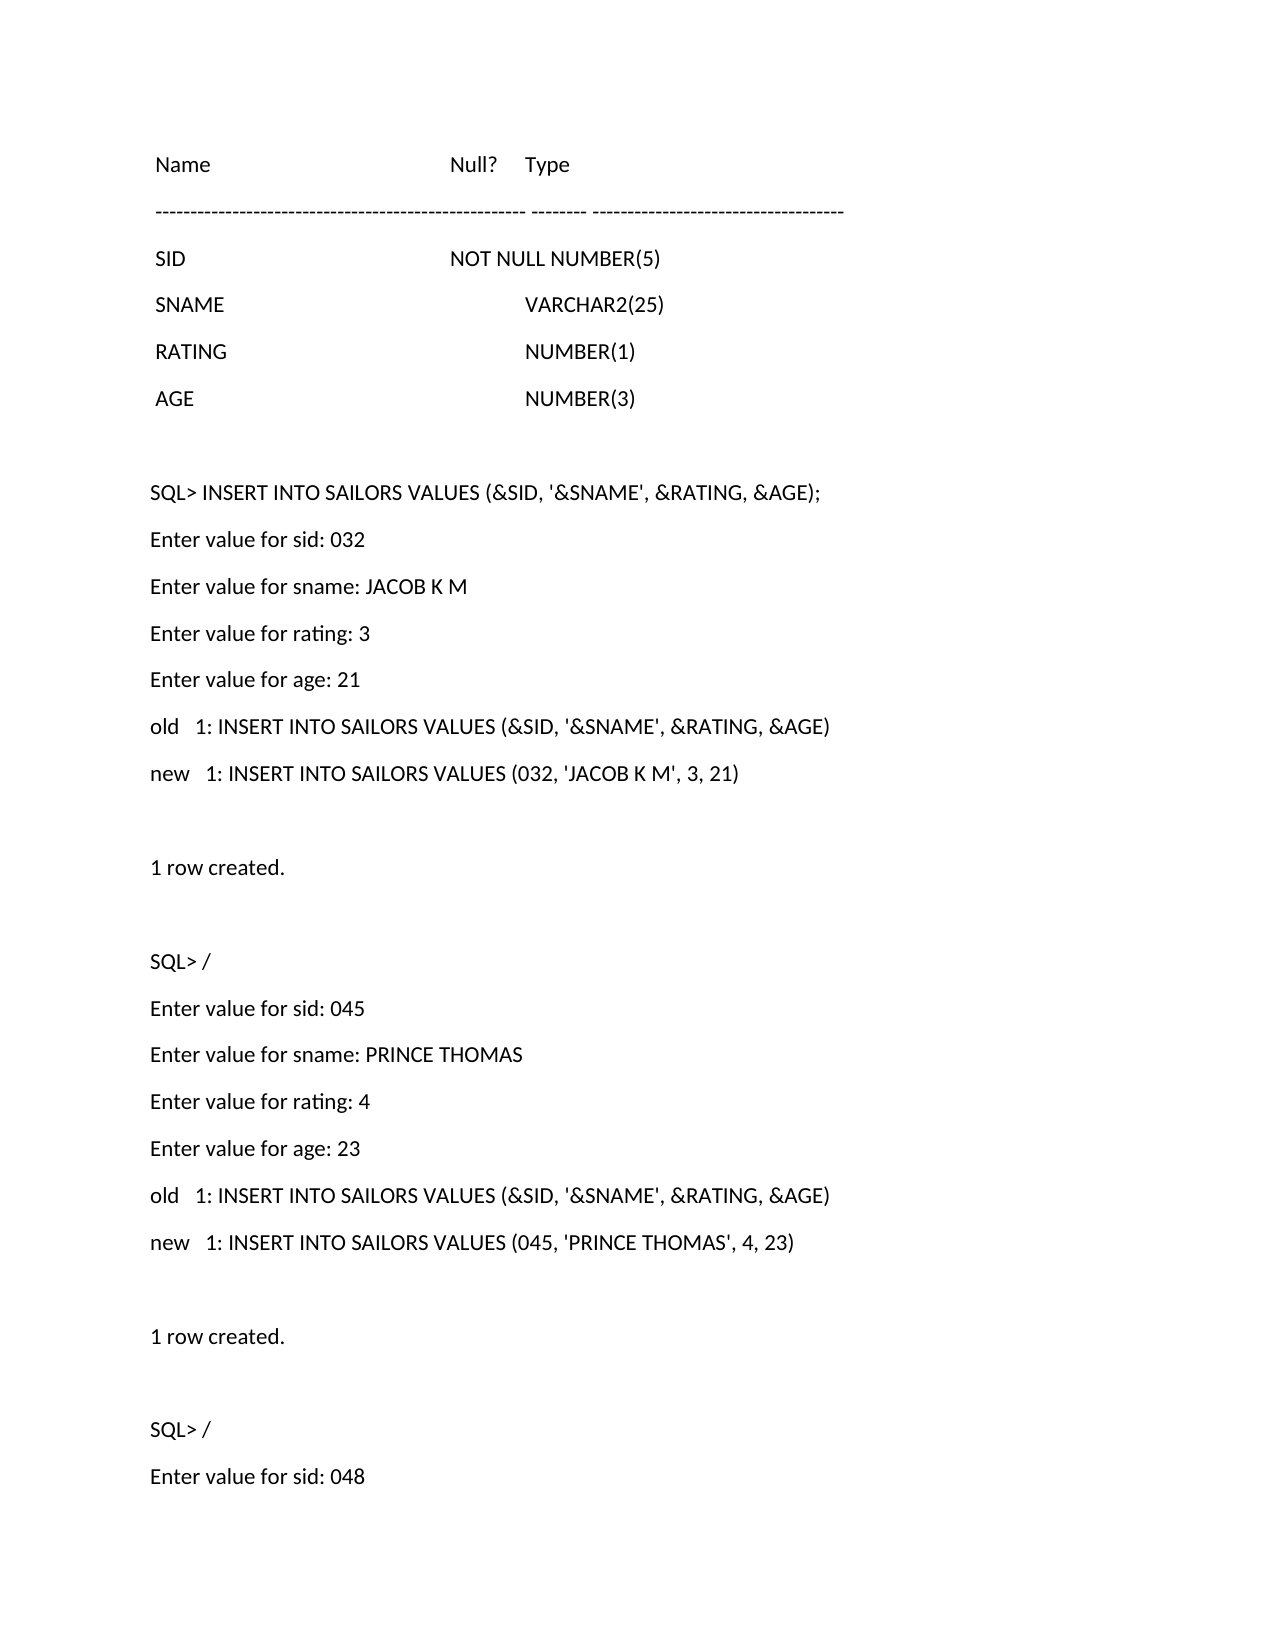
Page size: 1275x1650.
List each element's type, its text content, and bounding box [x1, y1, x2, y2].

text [150, 1181, 1125, 1209]
text Enter value for sid: 032 [150, 525, 1125, 553]
text Enter value for sid: 045 [150, 994, 1125, 1022]
text Enter value for age: 23 [150, 1134, 1125, 1162]
text new 1: INSERT INTO SAILORS VALUES (045, 'PRINCE THOMAS', 4, 23) [150, 1228, 1125, 1256]
text SID NOT NULL NUMBER(5) [150, 244, 1125, 272]
text SQL> INSERT INTO SAILORS VALUES (&SID, '&SNAME', &RATING, &AGE); [150, 478, 1125, 506]
text SQL> / [150, 947, 1125, 975]
text 1 row created. [150, 853, 1125, 881]
text new 1: INSERT INTO SAILORS VALUES (032, 'JACOB K M', 3, 21) [150, 759, 1125, 787]
text Enter value for sname: JACOB K M [150, 572, 1125, 600]
text Enter value for sname: PRINCE THOMAS [150, 1041, 1125, 1069]
text Enter value for sid: 048 [150, 1462, 1125, 1491]
text SQL> / [150, 1416, 1125, 1444]
text Name Null? Type [150, 150, 1125, 178]
text AGE NUMBER(3) [150, 384, 1125, 412]
text old 1: INSERT INTO SAILORS VALUES (&SID, '&SNAME', &RATING, &AGE) [150, 712, 1125, 741]
text 1 row created. [150, 1322, 1125, 1350]
text ----------------------------------------------------- -------- ------------------------------------ [150, 197, 1125, 225]
text Enter value for age: 21 [150, 666, 1125, 694]
text SNAME VARCHAR2(25) [150, 291, 1125, 319]
text Enter value for rating: 3 [150, 619, 1125, 647]
text Enter value for rating: 4 [150, 1087, 1125, 1116]
text RATING NUMBER(1) [150, 337, 1125, 366]
